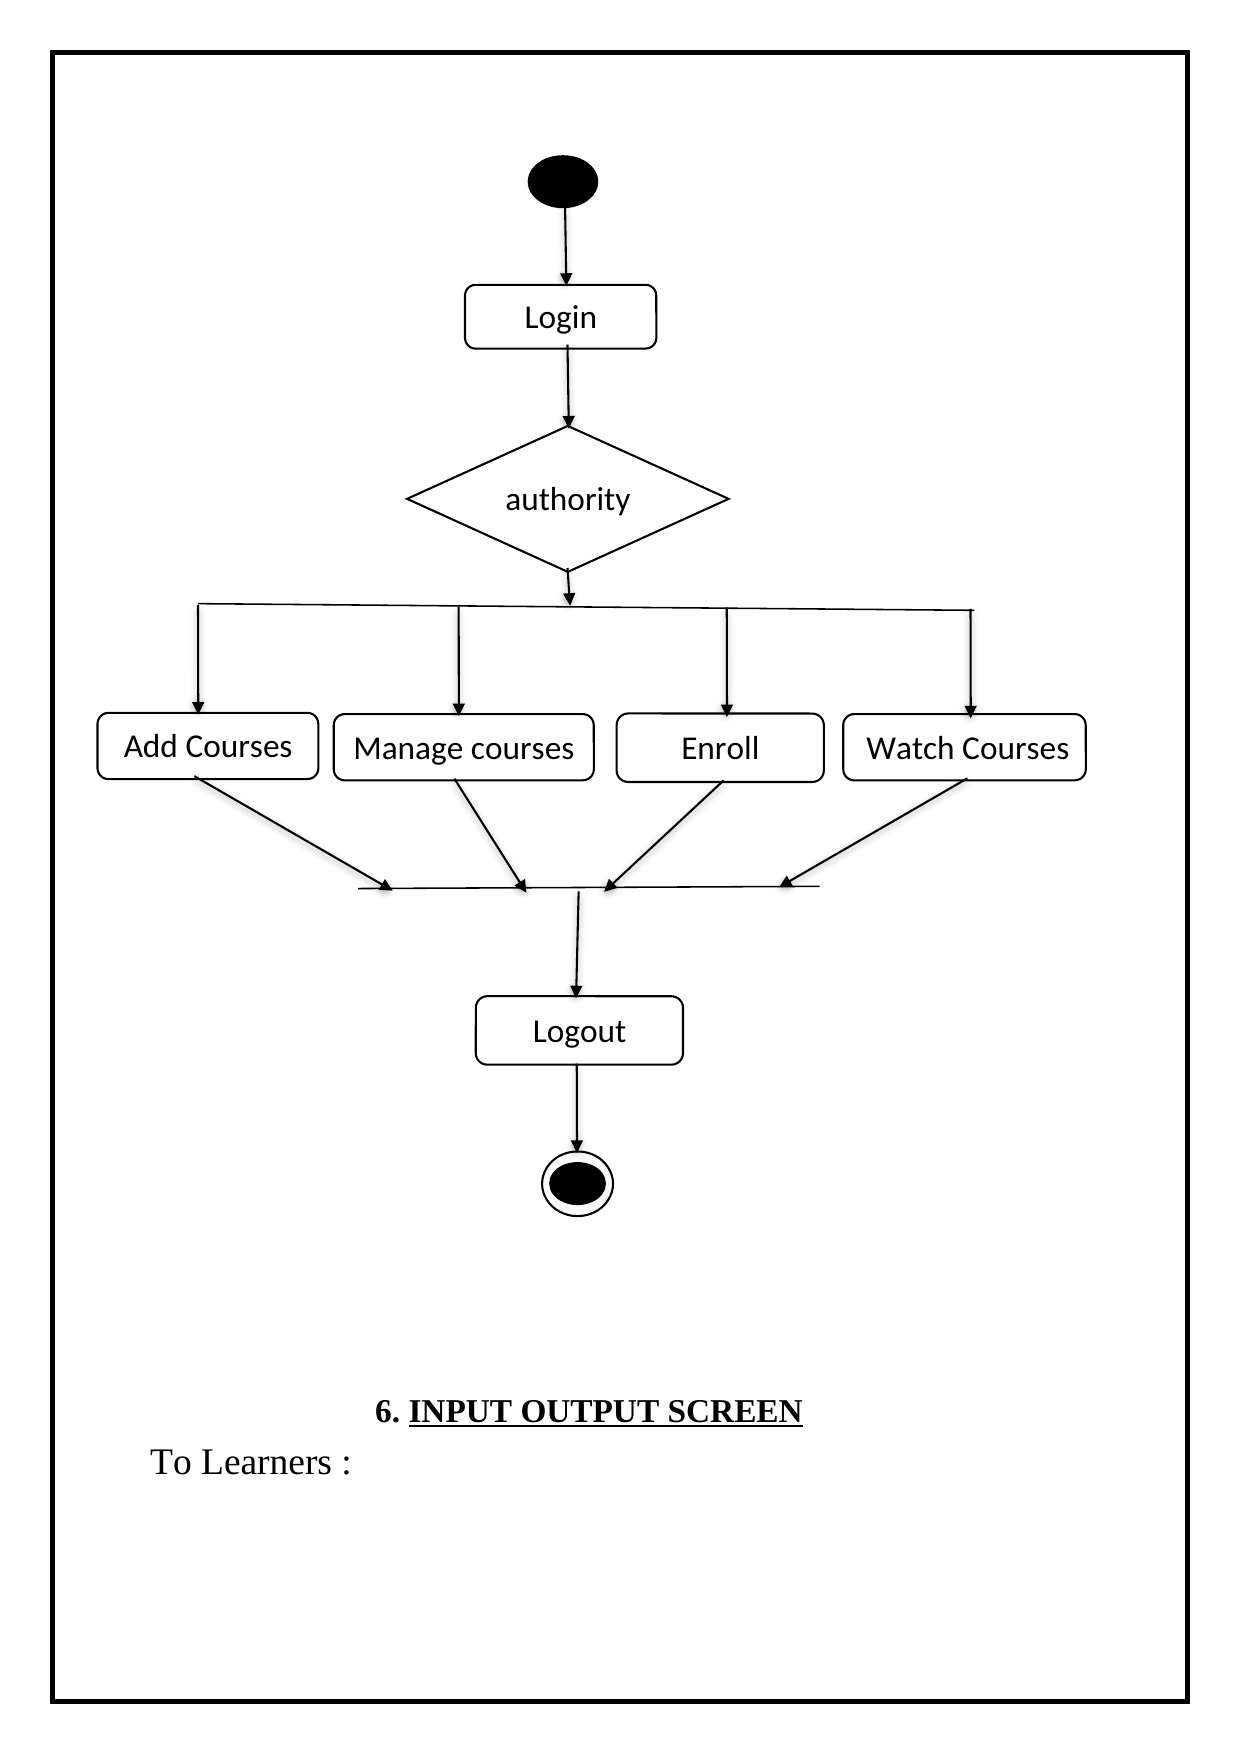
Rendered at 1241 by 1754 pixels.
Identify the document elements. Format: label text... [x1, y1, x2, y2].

text 6. INPUT OUTPUT SCREEN [300, 1391, 916, 1430]
text To Learners : [150, 1439, 916, 1482]
